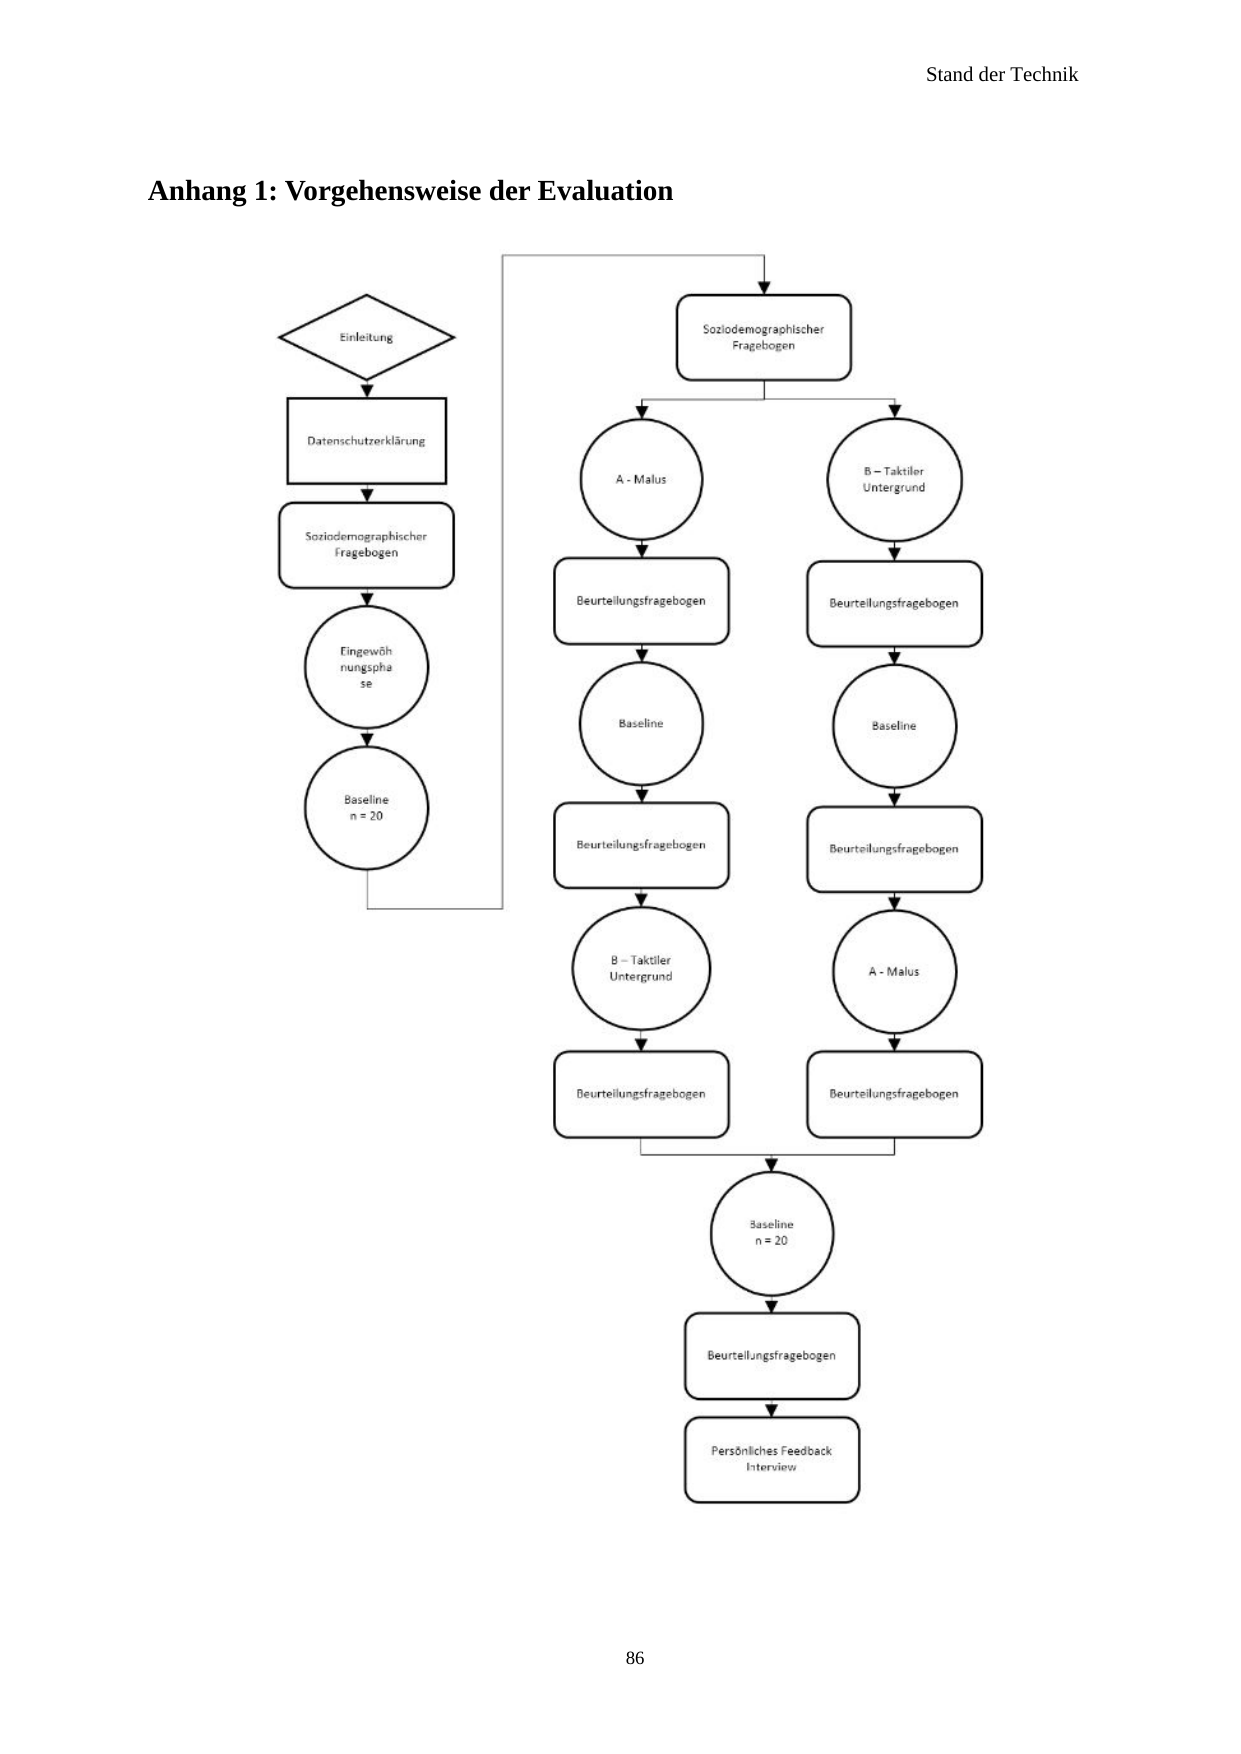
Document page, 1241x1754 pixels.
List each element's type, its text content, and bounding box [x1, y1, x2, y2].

text Anhang 1: Vorgehensweise der Evaluation [148, 173, 1122, 206]
picture [265, 229, 1005, 1519]
